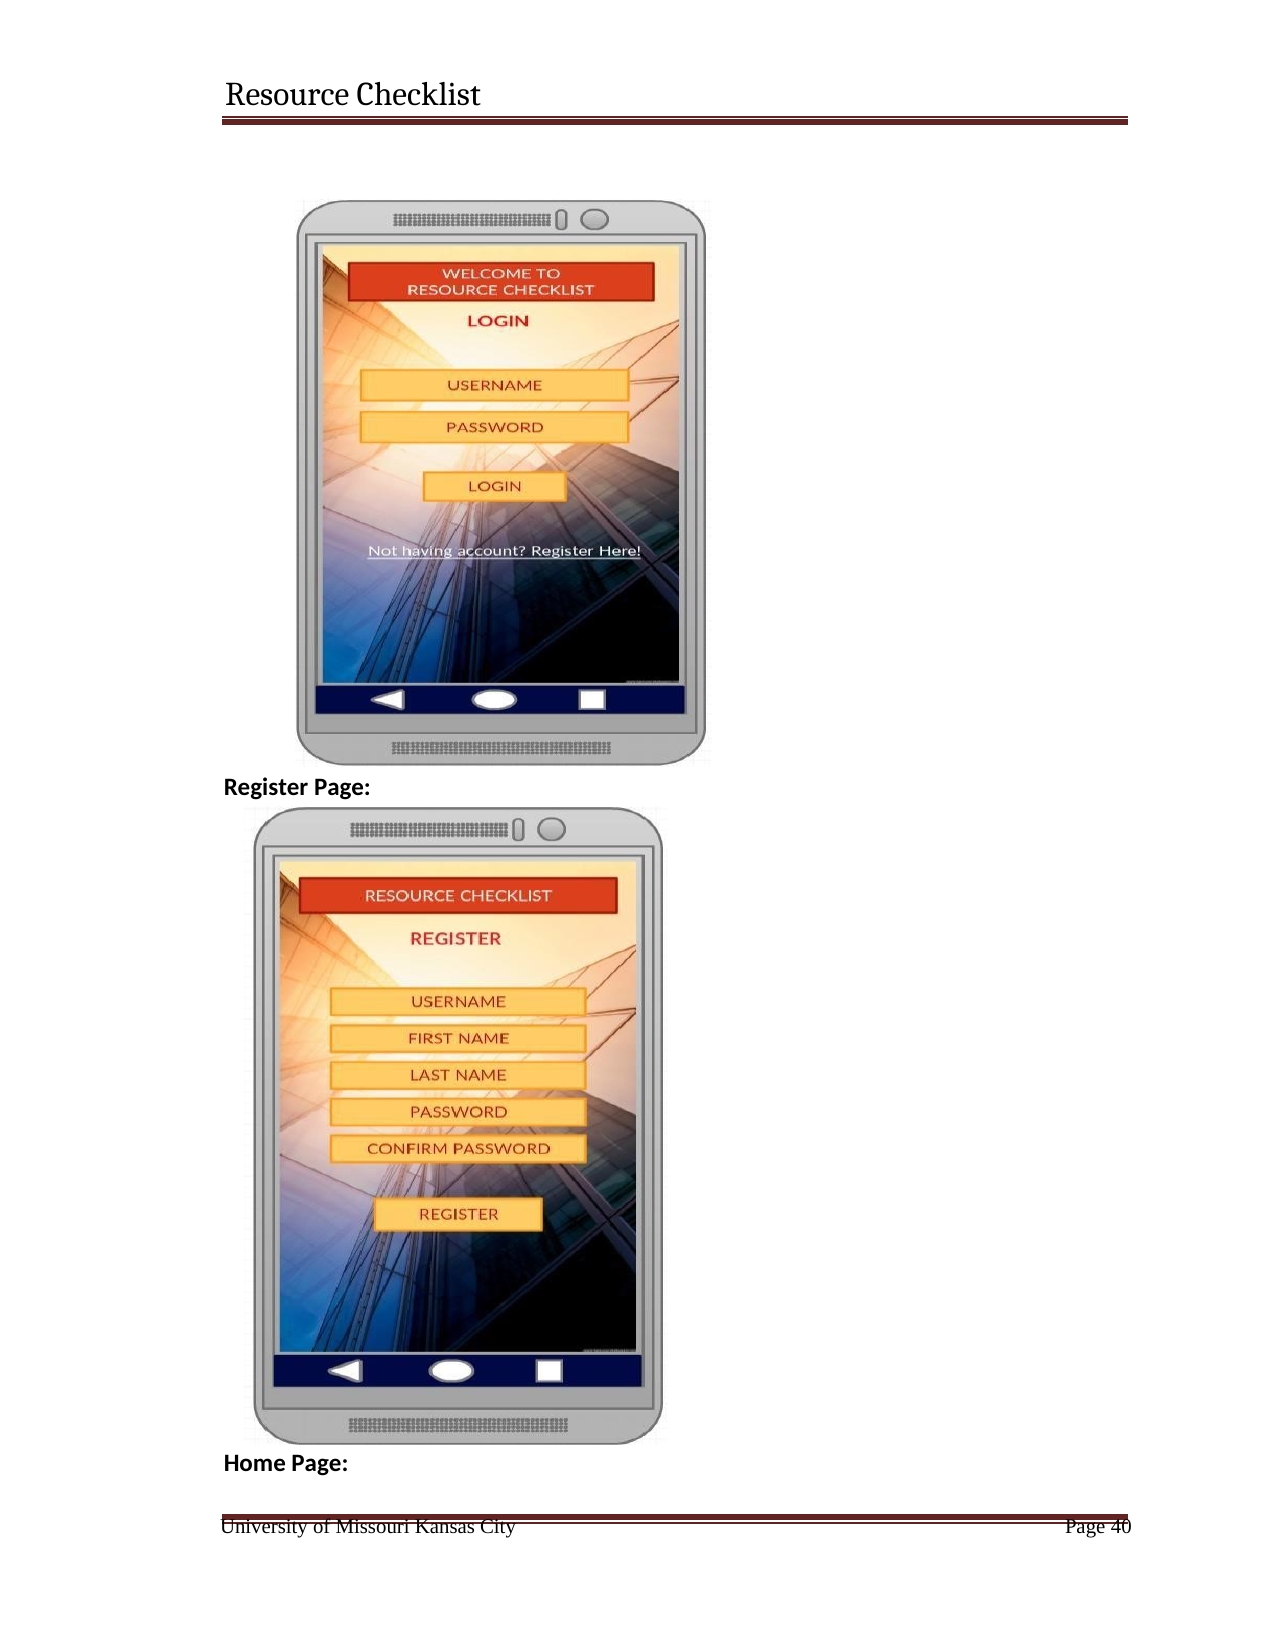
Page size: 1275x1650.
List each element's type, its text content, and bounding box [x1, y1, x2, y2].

text Register Page: [223, 771, 1142, 801]
picture [243, 806, 668, 1445]
picture [294, 199, 712, 767]
text Home Page: [223, 1447, 1142, 1477]
